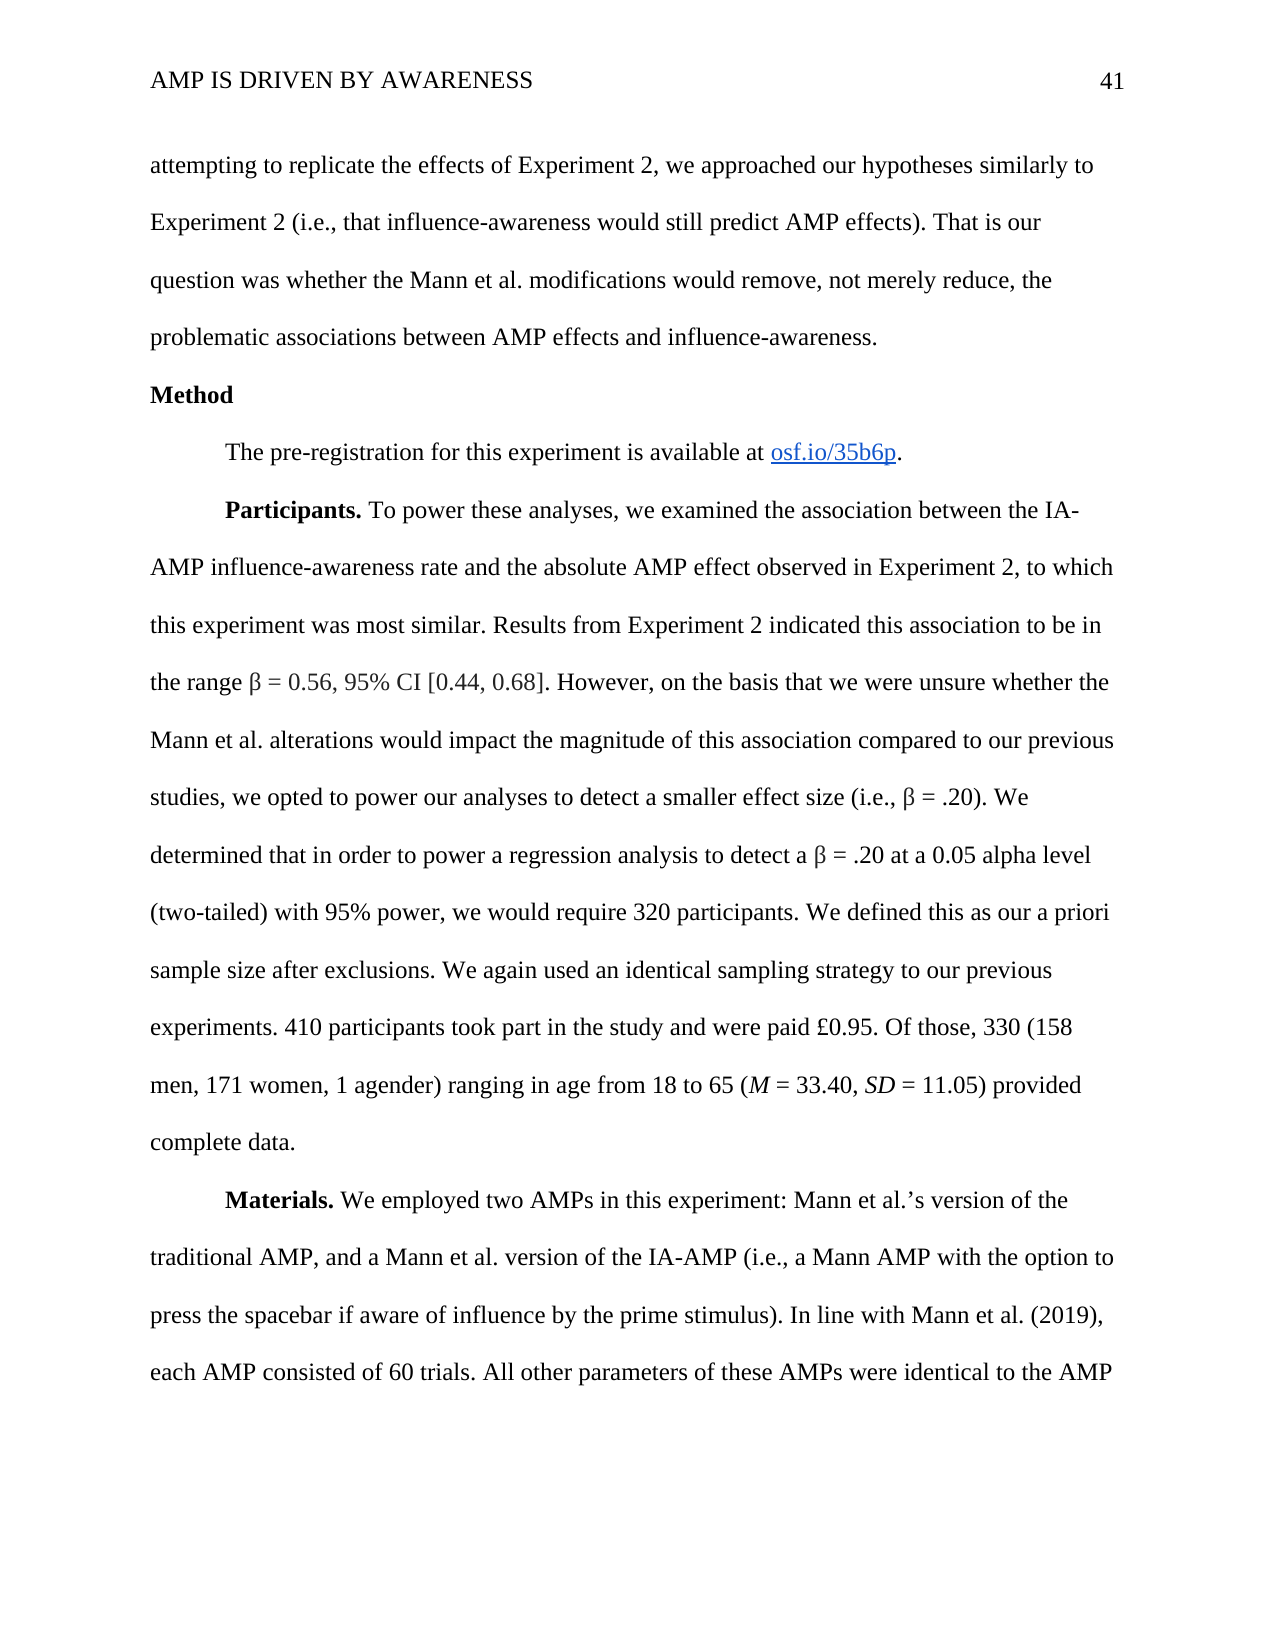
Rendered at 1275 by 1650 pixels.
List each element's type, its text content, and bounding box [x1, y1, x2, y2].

text Participants. To power these analyses, we examined the association between the IA-AMP influence-awareness rate and the absolute AMP effect observed in Experiment 2, to which this experiment was most similar. Results from Experiment 2 indicated this association to be in the range β = 0.56, 95% CI [0.44, 0.68]. However, on the basis that we were unsure whether the Mann et al. alterations would impact the magnitude of this association compared to our previous studies, we opted to power our analyses to detect a smaller effect size (i.e., β = .20). We determined that in order to power a regression analysis to detect a β = .20 at a 0.05 alpha level (two-tailed) with 95% power, we would require 320 participants. We defined this as our a priori sample size after exclusions. We again used an identical sampling strategy to our previous experiments. 410 participants took part in the study and were paid £0.95. Of those, 330 (158 men, 171 women, 1 agender) ranging in age from 18 to 65 (M = 33.40, SD = 11.05) provided complete data. [150, 495, 1125, 1156]
text The pre-registration for this experiment is available at osf.io/35b6p. [150, 437, 1125, 466]
subtitle Method [150, 380, 1125, 409]
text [150, 1185, 1125, 1386]
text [150, 150, 1125, 351]
